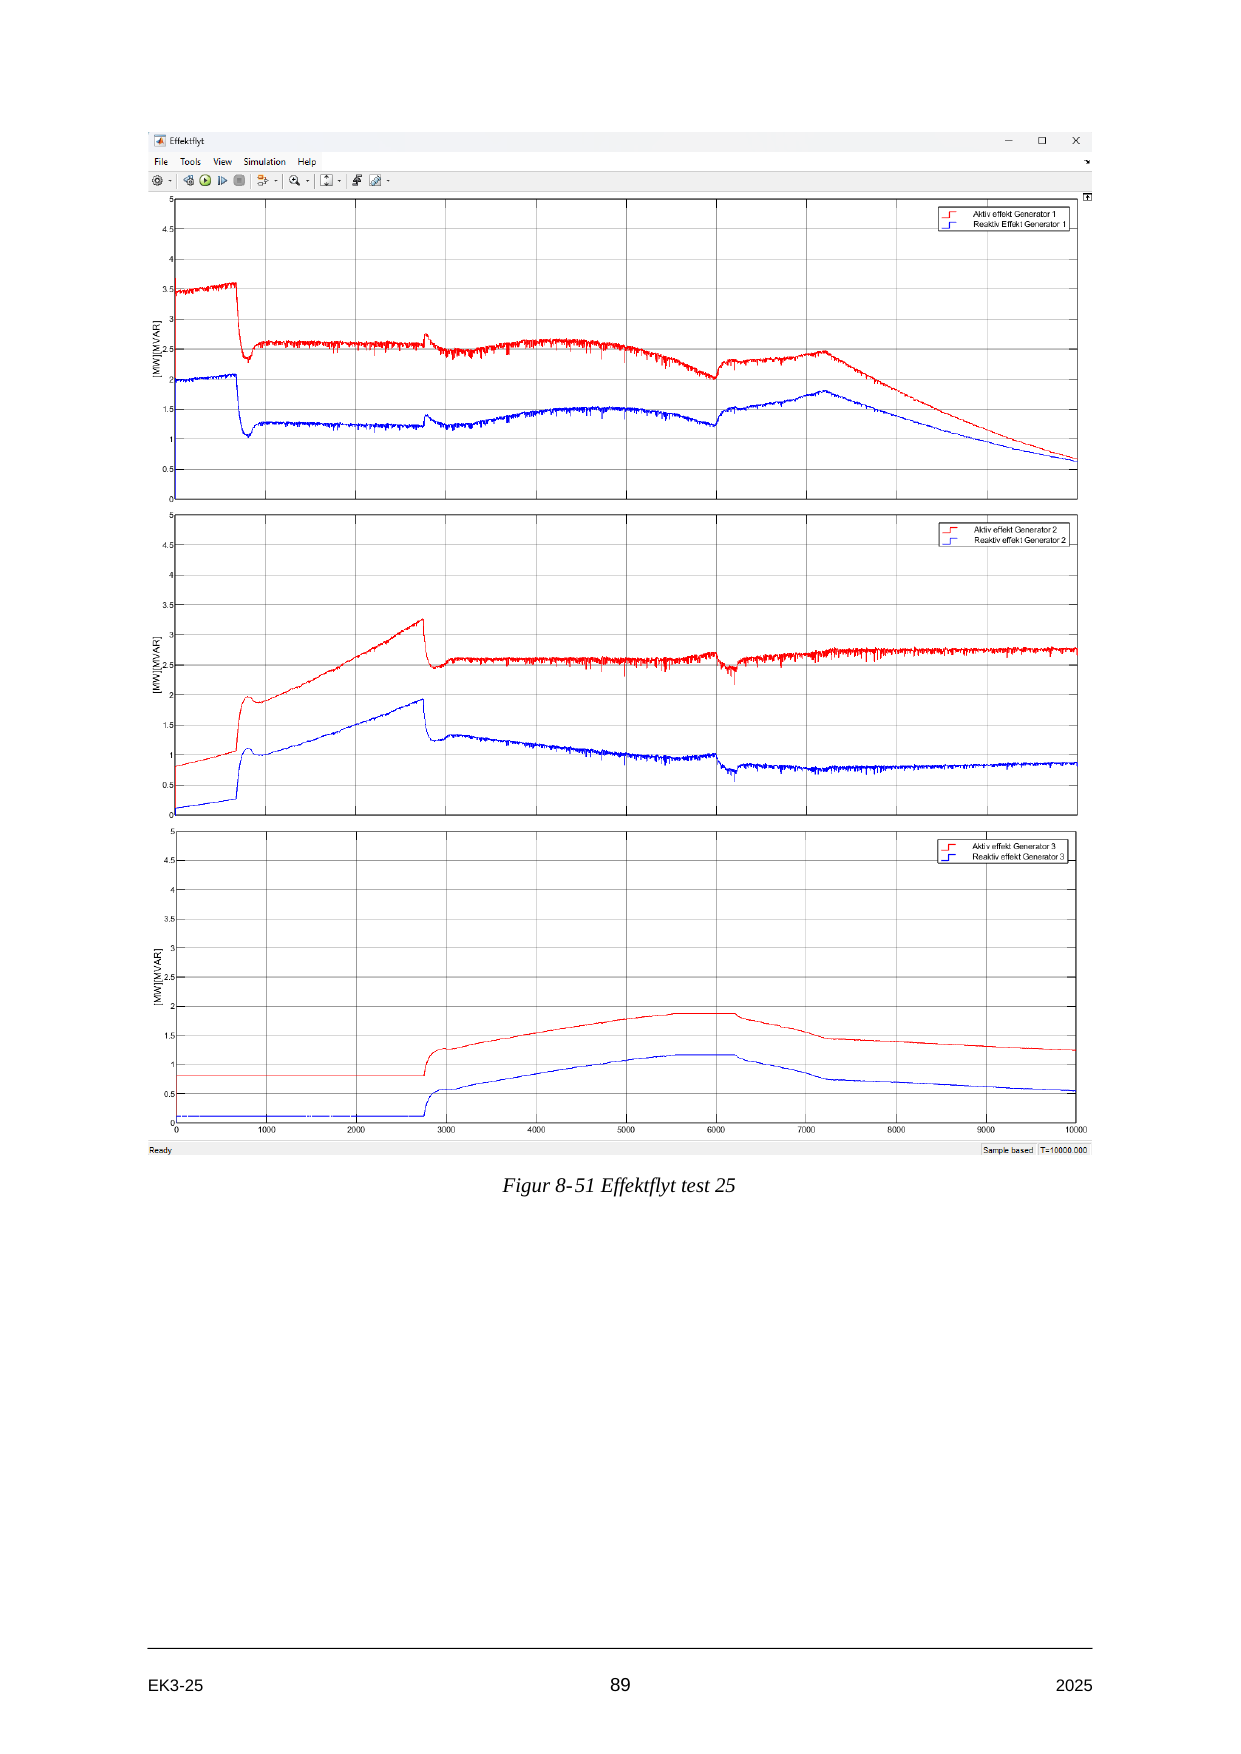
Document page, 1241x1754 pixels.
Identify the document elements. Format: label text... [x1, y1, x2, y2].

picture [148, 132, 1092, 1155]
